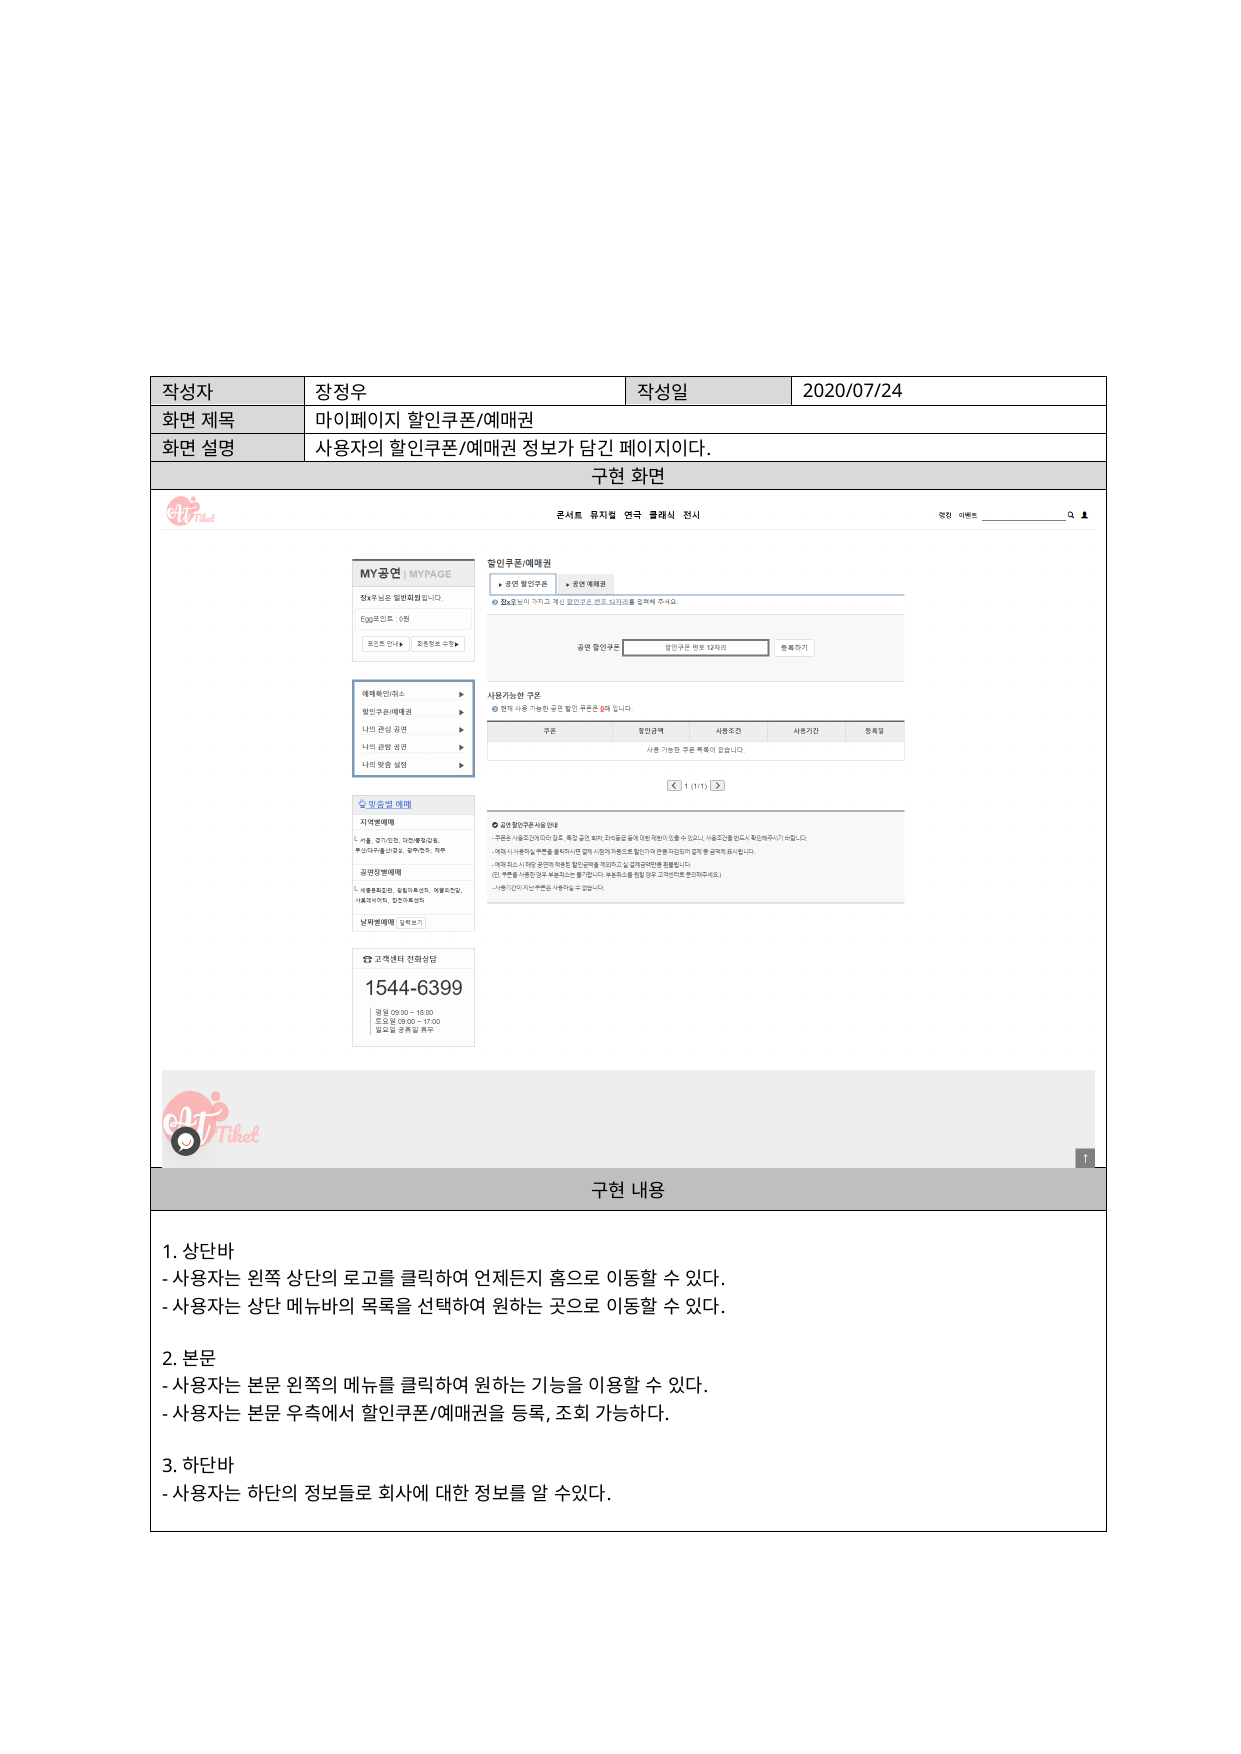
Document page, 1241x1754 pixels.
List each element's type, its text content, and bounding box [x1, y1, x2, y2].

table_cell 1. 상단바 - 사용자는 왼쪽 상단의 로고를 클릭하여 언제든지 홈으로 이동할 수 있다. - 사용자는 상단 메뉴바의 목록을 선택하여 원하는 곳으로 이동할 수 있다. 2. 본문 - 사용자는 본문 왼쪽의 메뉴를 클릭하여 원하는 기능을 이용할 수 있다. - 사용자는 본문 우측에서 할인쿠폰/예매권을 등록, 조회 가능하다. 3. 하단바 - 사용자는 하단의 정보들로 회사에 대한 정보를 알 수있다. [151, 1211, 1106, 1531]
table_header 2020/07/24 [792, 377, 1106, 404]
table_cell 구현 화면 [151, 462, 1106, 489]
table_cell 구현 내용 [151, 1168, 1106, 1210]
table_cell 화면 설명 [151, 434, 304, 461]
table_cell 마이페이지 할인쿠폰/예매권 [305, 406, 1106, 433]
picture [162, 490, 1095, 1168]
table_cell 화면 제목 [151, 406, 304, 433]
table_header 장정우 [305, 377, 625, 404]
table_cell [151, 490, 162, 1167]
table_header 작성자 [151, 377, 304, 404]
table_header 작성일 [626, 377, 791, 404]
table_cell [1095, 490, 1106, 1167]
table_cell 사용자의 할인쿠폰/예매권 정보가 담긴 페이지이다. [305, 434, 1106, 461]
